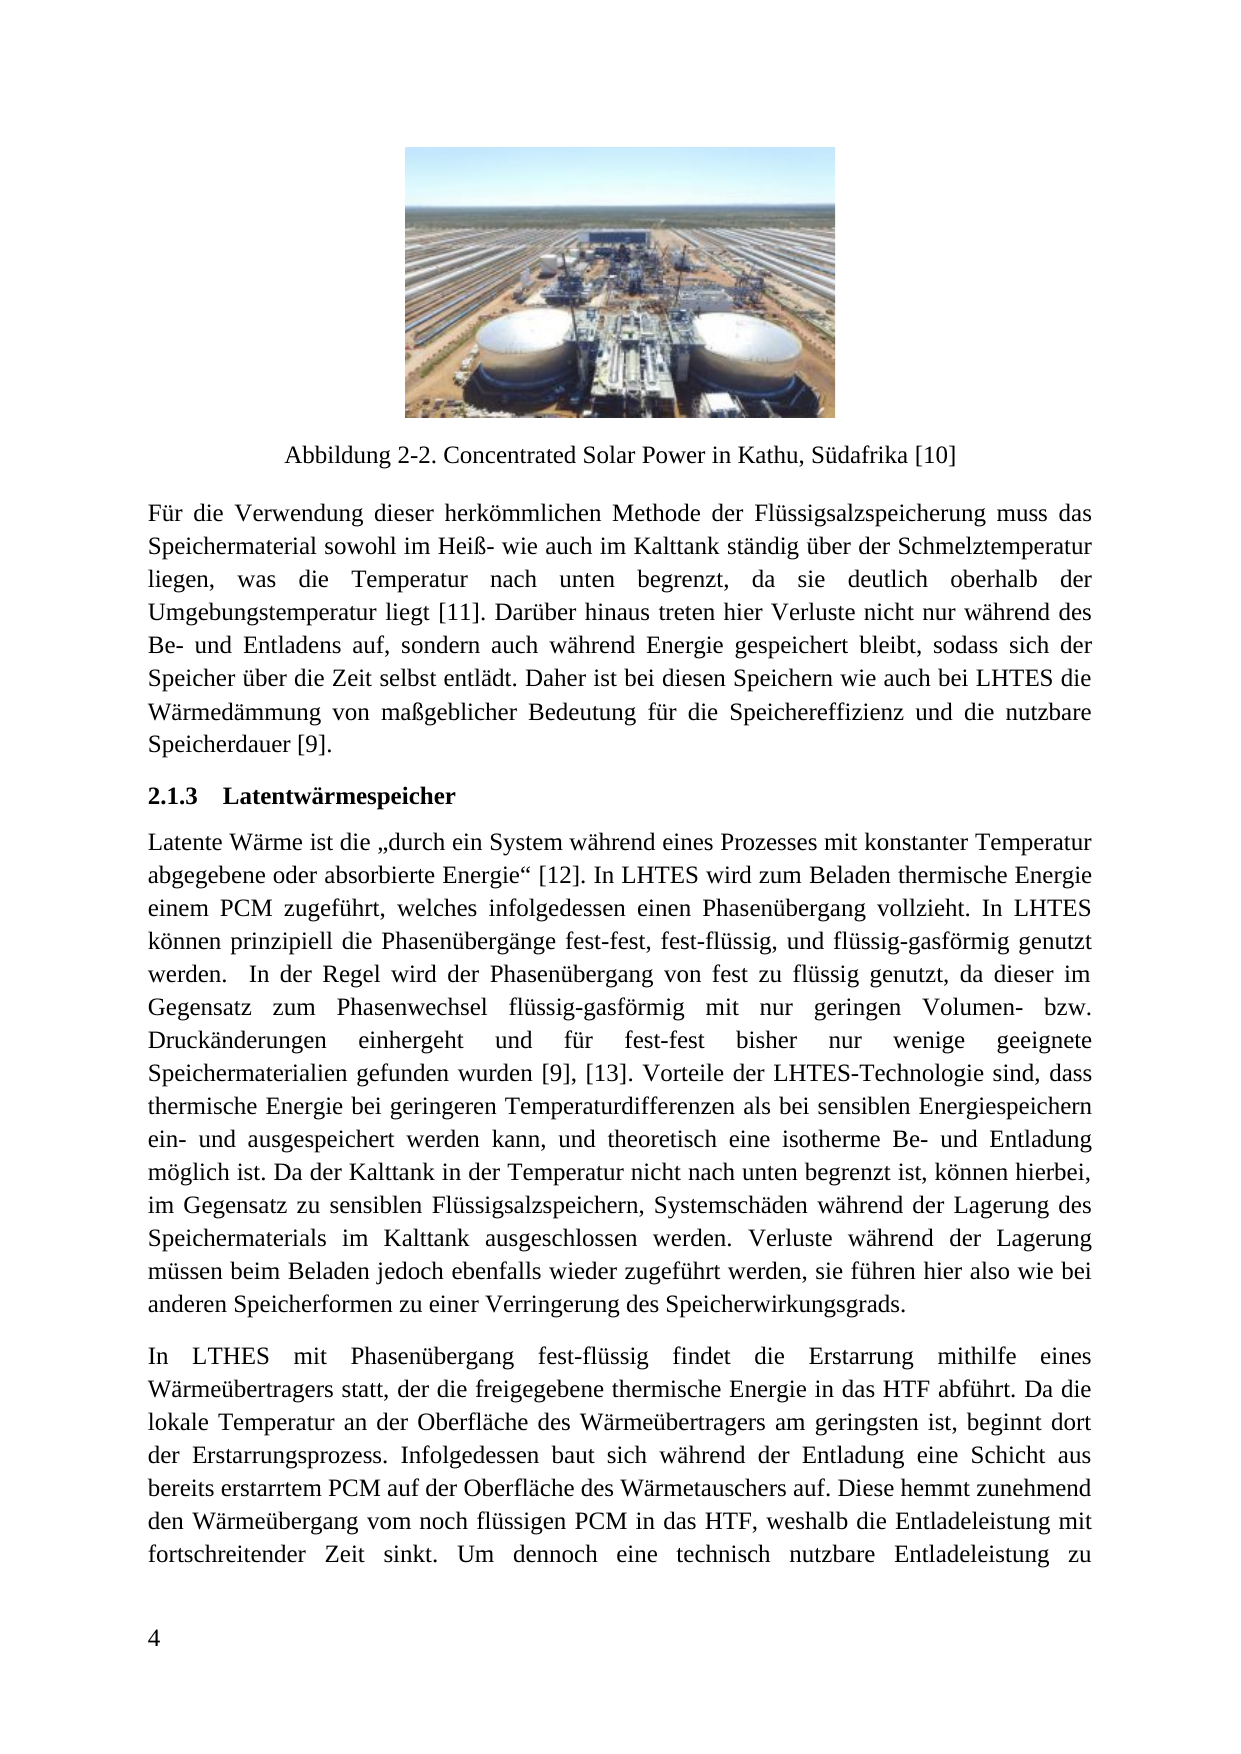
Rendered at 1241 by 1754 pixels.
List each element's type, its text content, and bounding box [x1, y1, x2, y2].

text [148, 1341, 1093, 1568]
text Für die Verwendung dieser herkömmlichen Methode der Flüssigsalzspeicherung muss das Speichermaterial sowohl im Heiß- wie auch im Kalttank ständig über der Schmelztemperatur liegen, was die Temperatur nach unten begrenzt, da sie deutlich oberhalb der Umgebungstemperatur liegt [11]. Darüber hinaus treten hier Verluste nicht nur während des Be- und Entladens auf, sondern auch während Energie gespeichert bleibt, sodass sich der Speicher über die Zeit selbst entlädt. Daher ist bei diesen Speichern wie auch bei LHTES die Wärmedämmung von maßgeblicher Bedeutung für die Speichereffizienz und die nutzbare Speicherdauer [9]. [148, 498, 1093, 758]
picture [405, 147, 836, 418]
subtitle Latentwärmespeicher [148, 781, 1093, 810]
text Latente Wärme ist die „durch ein System während eines Prozesses mit konstanter Temperatur abgegebene oder absorbierte Energie“ [12]. In LHTES wird zum Beladen thermische Energie einem PCM zugeführt, welches infolgedessen einen Phasenübergang vollzieht. In LHTES können prinzipiell die Phasenübergänge fest-fest, fest-flüssig, und flüssig-gasförmig genutzt werden. In der Regel wird der Phasenübergang von fest zu flüssig genutzt, da dieser im Gegensatz zum Phasenwechsel flüssig-gasförmig mit nur geringen Volumen- bzw. Druckänderungen einhergeht und für fest-fest bisher nur wenige geeignete Speichermaterialien gefunden wurden [9], [13]. Vorteile der LHTES-Technologie sind, dass thermische Energie bei geringeren Temperaturdifferenzen als bei sensiblen Energiespeichern ein- und ausgespeichert werden kann, und theoretisch eine isotherme Be- und Entladung möglich ist. Da der Kalttank in der Temperatur nicht nach unten begrenzt ist, können hierbei, im Gegensatz zu sensiblen Flüssigsalzspeichern, Systemschäden während der Lagerung des Speichermaterials im Kalttank ausgeschlossen werden. Verluste während der Lagerung müssen beim Beladen jedoch ebenfalls wieder zugeführt werden, sie führen hier also wie bei anderen Speicherformen zu einer Verringerung des Speicherwirkungsgrads. [148, 827, 1093, 1318]
